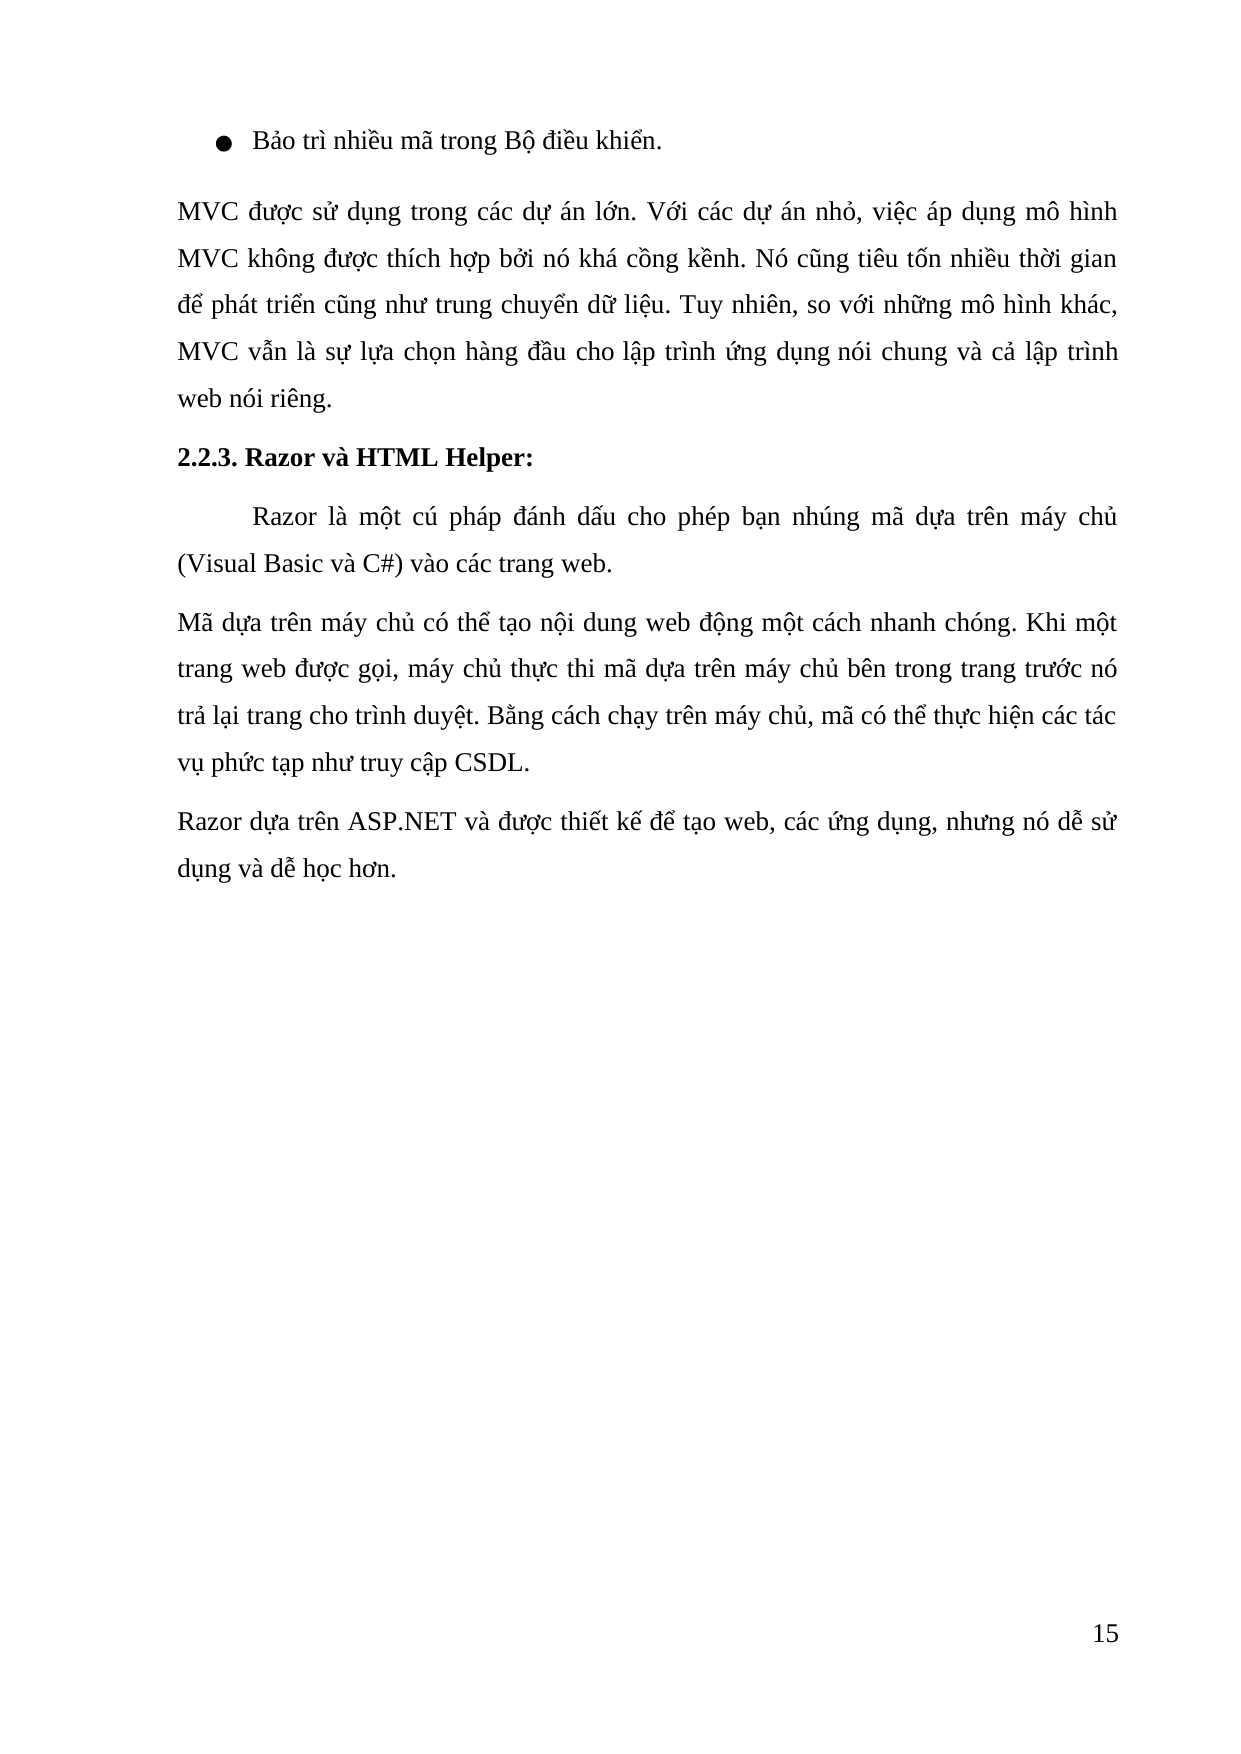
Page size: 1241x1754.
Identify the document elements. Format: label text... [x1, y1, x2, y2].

text Razor là một cú pháp đánh dấu cho phép bạn nhúng mã dựa trên máy chủ (Visual Basic và C#) vào các trang web. [177, 500, 1119, 578]
text Mã dựa trên máy chủ có thể tạo nội dung web động một cách nhanh chóng. Khi một trang web được gọi, máy chủ thực thi mã dựa trên máy chủ bên trong trang trước nó trả lại trang cho trình duyệt. Bằng cách chạy trên máy chủ, mã có thể thực hiện các tác vụ phức tạp như truy cập CSDL. [177, 606, 1119, 777]
subtitle 2.2.3. Razor và HTML Helper: [177, 441, 1119, 472]
list Bảo trì nhiều mã trong Bộ điều khiển. [214, 118, 1119, 161]
text MVC được sử dụng trong các dự án lớn. Với các dự án nhỏ, việc áp dụng mô hình MVC không được thích hợp bởi nó khá cồng kềnh. Nó cũng tiêu tốn nhiều thời gian để phát triển cũng như trung chuyển dữ liệu. Tuy nhiên, so với những mô hình khác, MVC vẫn là sự lựa chọn hàng đầu cho lập trình ứng dụng nói chung và cả lập trình web nói riêng. [177, 195, 1119, 413]
text Razor dựa trên ASP.NET và được thiết kế để tạo web, các ứng dụng, nhưng nó dễ sử dụng và dễ học hơn. [177, 805, 1119, 883]
